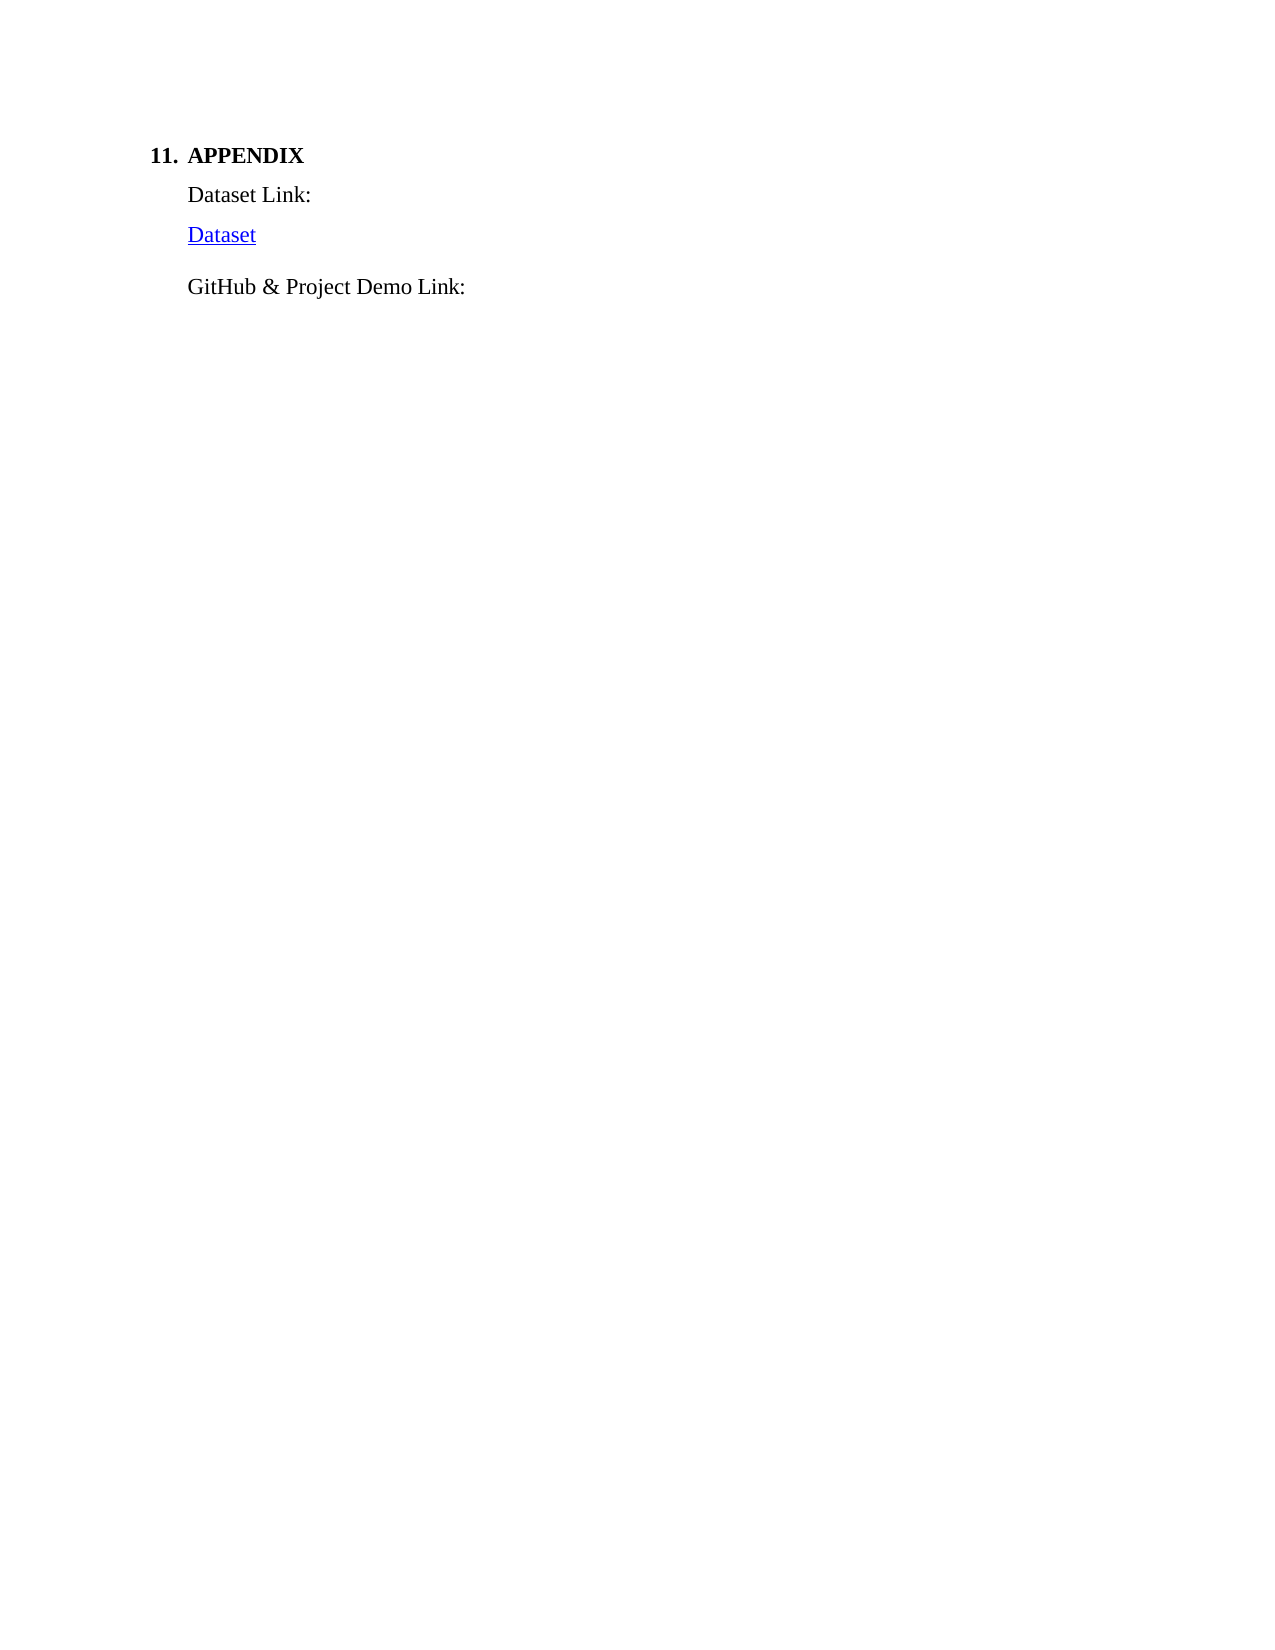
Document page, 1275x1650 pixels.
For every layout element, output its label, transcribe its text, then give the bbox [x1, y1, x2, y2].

text Dataset [187, 221, 1087, 247]
text GitHub & Project Demo Link: [187, 273, 1087, 300]
list APPENDIX [150, 142, 1087, 168]
text Dataset Link: [187, 181, 437, 207]
